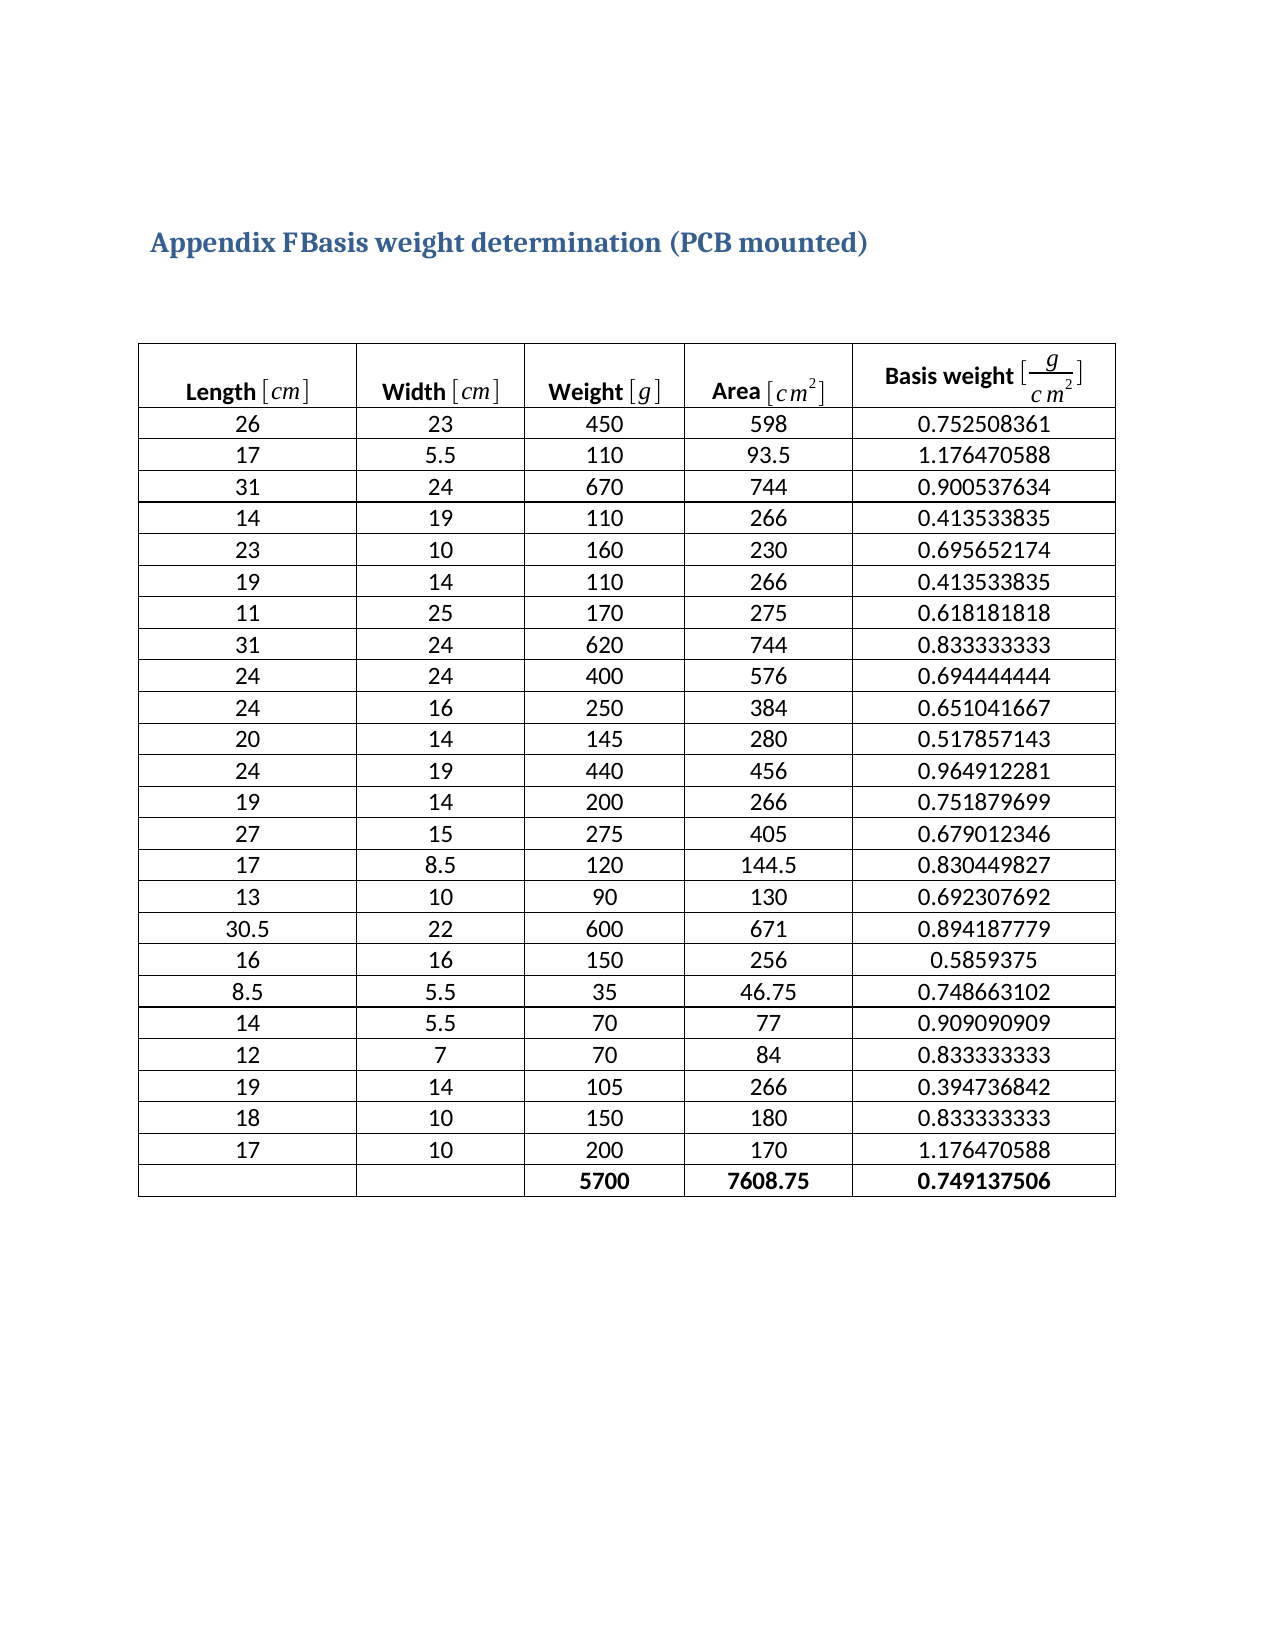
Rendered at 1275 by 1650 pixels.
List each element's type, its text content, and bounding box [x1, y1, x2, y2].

table_cell 0.749137506 [853, 1165, 1115, 1196]
table_cell 170 [685, 1134, 852, 1164]
table_cell 24 [139, 660, 356, 691]
table_cell 23 [357, 408, 524, 438]
table_cell 13 [139, 881, 356, 912]
table_cell 266 [685, 1071, 852, 1101]
table_cell 77 [685, 1008, 852, 1038]
table_cell 200 [525, 787, 684, 817]
table_cell 0.909090909 [853, 1008, 1115, 1038]
table_cell 0.517857143 [853, 724, 1115, 754]
table_cell 280 [685, 724, 852, 754]
table_cell 256 [685, 944, 852, 975]
table_cell 0.830449827 [853, 850, 1115, 880]
table_cell 0.752508361 [853, 408, 1115, 438]
table_header Basis weight [853, 344, 1115, 407]
table_cell 0.748663102 [853, 976, 1115, 1006]
table_cell 8.5 [139, 976, 356, 1006]
table_header Weight [525, 344, 684, 407]
table_cell 250 [525, 692, 684, 722]
table_cell 0.695652174 [853, 534, 1115, 564]
table_cell 400 [525, 660, 684, 691]
table_cell 130 [685, 881, 852, 912]
table_cell 275 [525, 818, 684, 849]
table_cell 17 [139, 439, 356, 470]
table_cell 24 [139, 755, 356, 786]
table_cell 16 [357, 944, 524, 975]
table_cell 24 [357, 660, 524, 691]
table_cell 671 [685, 913, 852, 943]
table_cell 31 [139, 471, 356, 501]
table_cell 0.394736842 [853, 1071, 1115, 1101]
table_cell 10 [357, 1134, 524, 1164]
table_cell 598 [685, 408, 852, 438]
table_cell [139, 1165, 356, 1196]
table_cell 110 [525, 439, 684, 470]
table_cell 70 [525, 1008, 684, 1038]
table_cell 0.900537634 [853, 471, 1115, 501]
table_cell 0.679012346 [853, 818, 1115, 849]
table_cell 0.964912281 [853, 755, 1115, 786]
table_cell 30.5 [139, 913, 356, 943]
table_cell 600 [525, 913, 684, 943]
table_cell 0.751879699 [853, 787, 1115, 817]
table_cell 0.694444444 [853, 660, 1115, 691]
table_cell 110 [525, 503, 684, 533]
table_cell 17 [139, 850, 356, 880]
table_cell 0.833333333 [853, 1039, 1115, 1069]
list Basis weight determination (PCB mounted) [150, 226, 1125, 260]
table_cell 150 [525, 944, 684, 975]
table_cell 200 [525, 1134, 684, 1164]
table_cell 0.413533835 [853, 503, 1115, 533]
table_cell 266 [685, 566, 852, 596]
table_cell 744 [685, 629, 852, 659]
table_cell 0.618181818 [853, 597, 1115, 628]
table_cell 0.413533835 [853, 566, 1115, 596]
table_cell 0.692307692 [853, 881, 1115, 912]
table_cell 10 [357, 881, 524, 912]
table_cell 14 [357, 1071, 524, 1101]
table_cell 90 [525, 881, 684, 912]
table_cell 180 [685, 1102, 852, 1133]
table_cell 22 [357, 913, 524, 943]
table_cell 5.5 [357, 976, 524, 1006]
table_header Area [685, 344, 852, 407]
table_header Width [357, 344, 524, 407]
table_cell 620 [525, 629, 684, 659]
table_cell 170 [525, 597, 684, 628]
table_cell 26 [139, 408, 356, 438]
table_cell 0.651041667 [853, 692, 1115, 722]
table_cell 27 [139, 818, 356, 849]
table_cell 84 [685, 1039, 852, 1069]
table_cell 19 [139, 566, 356, 596]
table_cell 17 [139, 1134, 356, 1164]
table_cell 24 [357, 629, 524, 659]
table_cell 93.5 [685, 439, 852, 470]
table_cell 12 [139, 1039, 356, 1069]
table_cell 35 [525, 976, 684, 1006]
table_cell 24 [139, 692, 356, 722]
table_cell 16 [139, 944, 356, 975]
table_cell 10 [357, 1102, 524, 1133]
table_cell 24 [357, 471, 524, 501]
table_cell 14 [139, 503, 356, 533]
table_cell 20 [139, 724, 356, 754]
table_cell 405 [685, 818, 852, 849]
table_cell 15 [357, 818, 524, 849]
table_header Length [139, 344, 356, 407]
table_cell 450 [525, 408, 684, 438]
table_cell 1.176470588 [853, 439, 1115, 470]
table_cell 14 [357, 566, 524, 596]
table_cell 144.5 [685, 850, 852, 880]
table_cell 456 [685, 755, 852, 786]
table_cell 14 [139, 1008, 356, 1038]
table_cell 7608.75 [685, 1165, 852, 1196]
table_cell 0.833333333 [853, 629, 1115, 659]
table_cell 11 [139, 597, 356, 628]
table_cell 266 [685, 503, 852, 533]
table_cell 5700 [525, 1165, 684, 1196]
table_cell 14 [357, 787, 524, 817]
table_cell 23 [139, 534, 356, 564]
table_cell 120 [525, 850, 684, 880]
table_cell 0.5859375 [853, 944, 1115, 975]
table_cell 1.176470588 [853, 1134, 1115, 1164]
table_cell 0.894187779 [853, 913, 1115, 943]
table_cell 46.75 [685, 976, 852, 1006]
table_cell 670 [525, 471, 684, 501]
table_cell 160 [525, 534, 684, 564]
table_cell 576 [685, 660, 852, 691]
table_cell 19 [139, 1071, 356, 1101]
table_cell 18 [139, 1102, 356, 1133]
table_cell 384 [685, 692, 852, 722]
table_cell 744 [685, 471, 852, 501]
table_cell 31 [139, 629, 356, 659]
table_cell 7 [357, 1039, 524, 1069]
table_cell 230 [685, 534, 852, 564]
table_cell 8.5 [357, 850, 524, 880]
table_cell 266 [685, 787, 852, 817]
table_cell 10 [357, 534, 524, 564]
table_cell 145 [525, 724, 684, 754]
table_cell 440 [525, 755, 684, 786]
table_cell 150 [525, 1102, 684, 1133]
table_cell [357, 1165, 524, 1196]
table_cell 19 [357, 755, 524, 786]
table_cell 70 [525, 1039, 684, 1069]
table_cell 14 [357, 724, 524, 754]
table_cell 0.833333333 [853, 1102, 1115, 1133]
table_cell 105 [525, 1071, 684, 1101]
table_cell 5.5 [357, 1008, 524, 1038]
table_cell 275 [685, 597, 852, 628]
table_cell 19 [139, 787, 356, 817]
table_cell 25 [357, 597, 524, 628]
table_cell 110 [525, 566, 684, 596]
table_cell 5.5 [357, 439, 524, 470]
table_cell 19 [357, 503, 524, 533]
table_cell 16 [357, 692, 524, 722]
